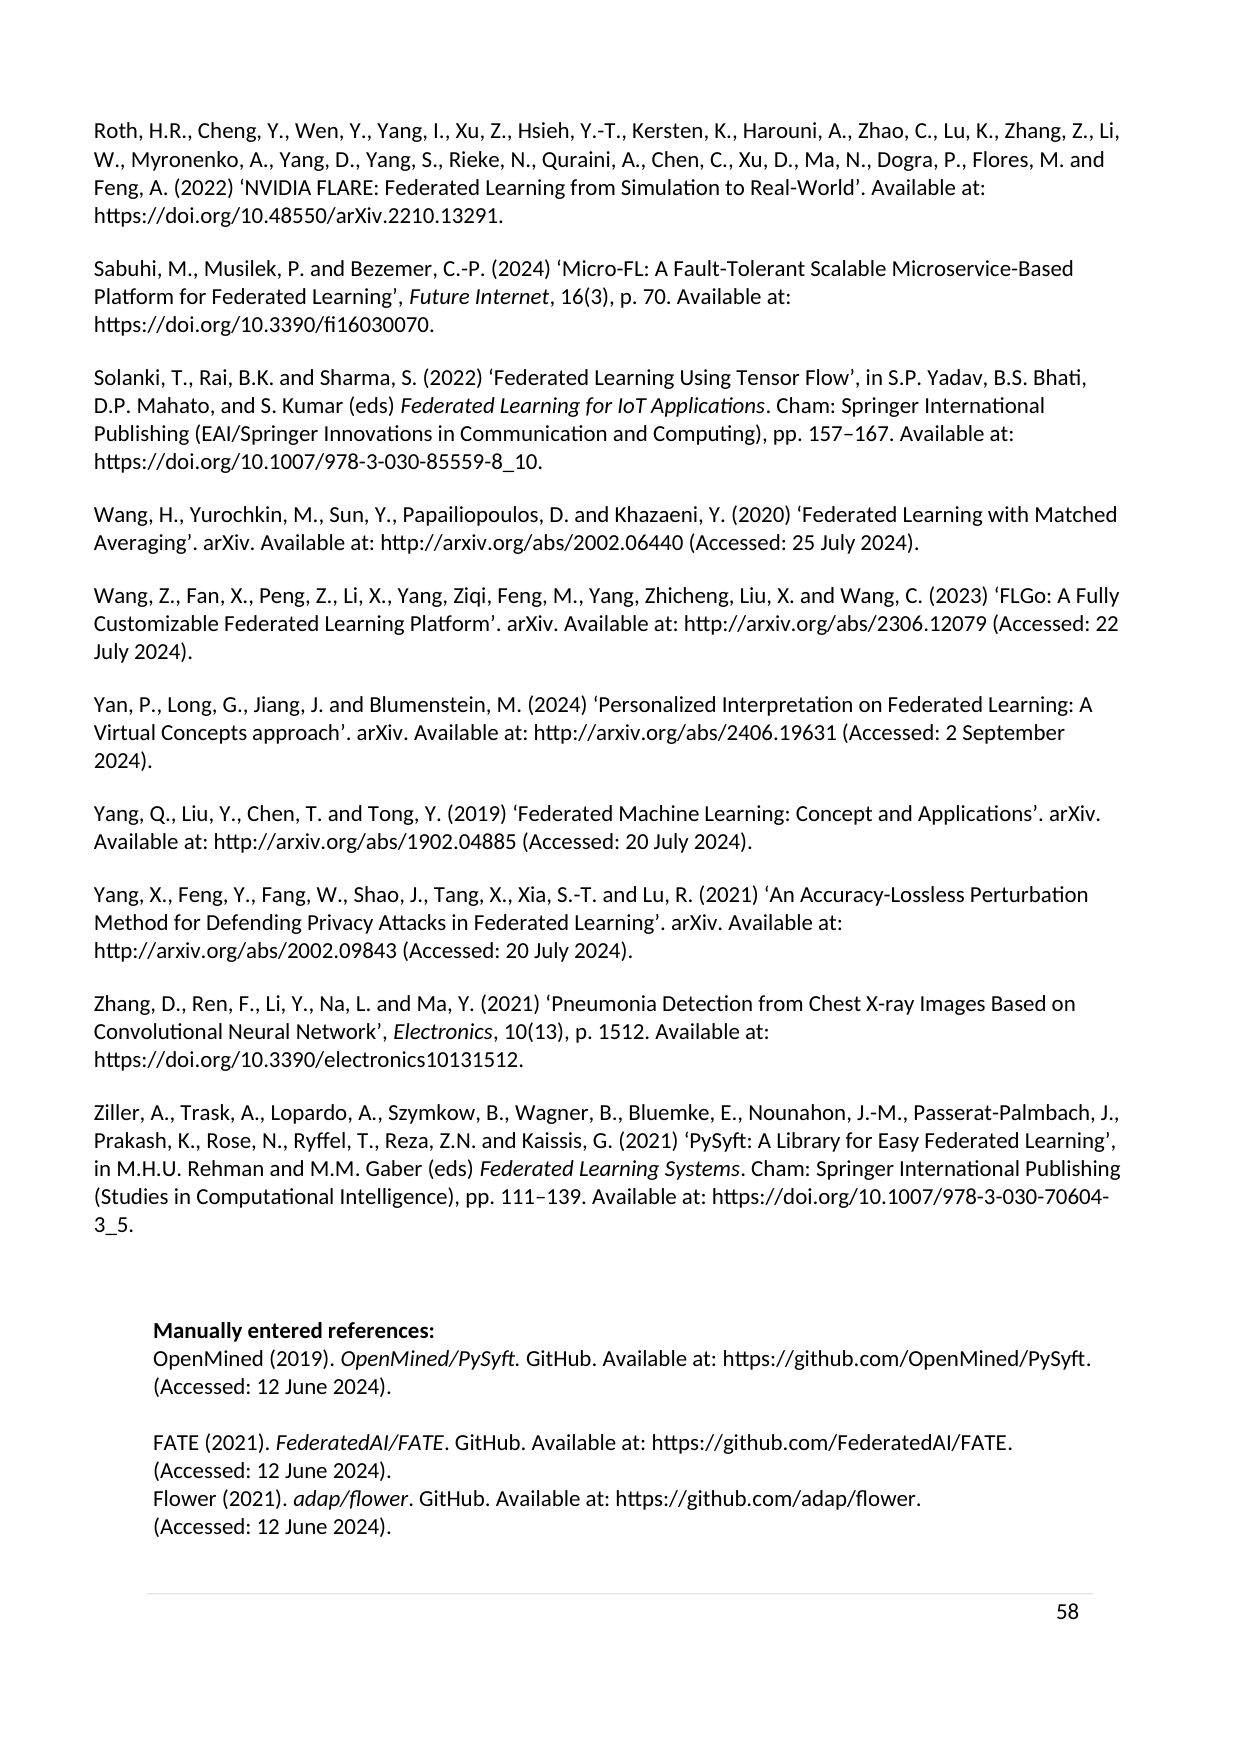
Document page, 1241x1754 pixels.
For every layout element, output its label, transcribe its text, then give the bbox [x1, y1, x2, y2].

text Sabuhi, M., Musilek, P. and Bezemer, C.-P. (2024) ‘Micro-FL: A Fault-Tolerant Scalable Microservice-Based Platform for Federated Learning’, Future Internet, 16(3), p. 70. Available at: https://doi.org/10.3390/fi16030070. [94, 254, 1126, 338]
text OpenMined (2019). OpenMined/PySyft. GitHub. Available at: https://github.com/OpenMined/PySyft. (Accessed: 12 June 2024). [153, 1344, 1126, 1400]
text Wang, H., Yurochkin, M., Sun, Y., Papailiopoulos, D. and Khazaeni, Y. (2020) ‘Federated Learning with Matched Averaging’. arXiv. Available at: http://arxiv.org/abs/2002.06440 (Accessed: 25 July 2024). [94, 500, 1126, 556]
text FATE (2021). FederatedAI/FATE. GitHub. Available at: https://github.com/FederatedAI/FATE. [153, 1428, 1126, 1456]
text Flower (2021). adap/flower. GitHub. Available at: https://github.com/adap/flower. [153, 1484, 1126, 1512]
text Yan, P., Long, G., Jiang, J. and Blumenstein, M. (2024) ‘Personalized Interpretation on Federated Learning: A Virtual Concepts approach’. arXiv. Available at: http://arxiv.org/abs/2406.19631 (Accessed: 2 September 2024). [94, 690, 1126, 774]
text (Accessed: 12 June 2024). [153, 1512, 1126, 1541]
text Manually entered references: [153, 1316, 1126, 1344]
text Yang, X., Feng, Y., Fang, W., Shao, J., Tang, X., Xia, S.-T. and Lu, R. (2021) ‘An Accuracy-Lossless Perturbation Method for Defending Privacy Attacks in Federated Learning’. arXiv. Available at: http://arxiv.org/abs/2002.09843 (Accessed: 20 July 2024). [94, 880, 1126, 964]
text Roth, H.R., Cheng, Y., Wen, Y., Yang, I., Xu, Z., Hsieh, Y.-T., Kersten, K., Harouni, A., Zhao, C., Lu, K., Zhang, Z., Li, W., Myronenko, A., Yang, D., Yang, S., Rieke, N., Quraini, A., Chen, C., Xu, D., Ma, N., Dogra, P., Flores, M. and Feng, A. (2022) ‘NVIDIA FLARE: Federated Learning from Simulation to Real-World’. Available at: https://doi.org/10.48550/arXiv.2210.13291. [94, 117, 1126, 229]
text Wang, Z., Fan, X., Peng, Z., Li, X., Yang, Ziqi, Feng, M., Yang, Zhicheng, Liu, X. and Wang, C. (2023) ‘FLGo: A Fully Customizable Federated Learning Platform’. arXiv. Available at: http://arxiv.org/abs/2306.12079 (Accessed: 22 July 2024). [94, 581, 1126, 665]
text Solanki, T., Rai, B.K. and Sharma, S. (2022) ‘Federated Learning Using Tensor Flow’, in S.P. Yadav, B.S. Bhati, D.P. Mahato, and S. Kumar (eds) Federated Learning for IoT Applications. Cham: Springer International Publishing (EAI/Springer Innovations in Communication and Computing), pp. 157–167. Available at: https://doi.org/10.1007/978-3-030-85559-8_10. [94, 363, 1126, 475]
text (Accessed: 12 June 2024). [153, 1456, 1126, 1484]
text Ziller, A., Trask, A., Lopardo, A., Szymkow, B., Wagner, B., Bluemke, E., Nounahon, J.-M., Passerat-Palmbach, J., Prakash, K., Rose, N., Ryffel, T., Reza, Z.N. and Kaissis, G. (2021) ‘PySyft: A Library for Easy Federated Learning’, in M.H.U. Rehman and M.M. Gaber (eds) Federated Learning Systems. Cham: Springer International Publishing (Studies in Computational Intelligence), pp. 111–139. Available at: https://doi.org/10.1007/978-3-030-70604-3_5. [94, 1098, 1126, 1238]
text Yang, Q., Liu, Y., Chen, T. and Tong, Y. (2019) ‘Federated Machine Learning: Concept and Applications’. arXiv. Available at: http://arxiv.org/abs/1902.04885 (Accessed: 20 July 2024). [94, 799, 1126, 855]
text Zhang, D., Ren, F., Li, Y., Na, L. and Ma, Y. (2021) ‘Pneumonia Detection from Chest X-ray Images Based on Convolutional Neural Network’, Electronics, 10(13), p. 1512. Available at: https://doi.org/10.3390/electronics10131512. [94, 989, 1126, 1073]
